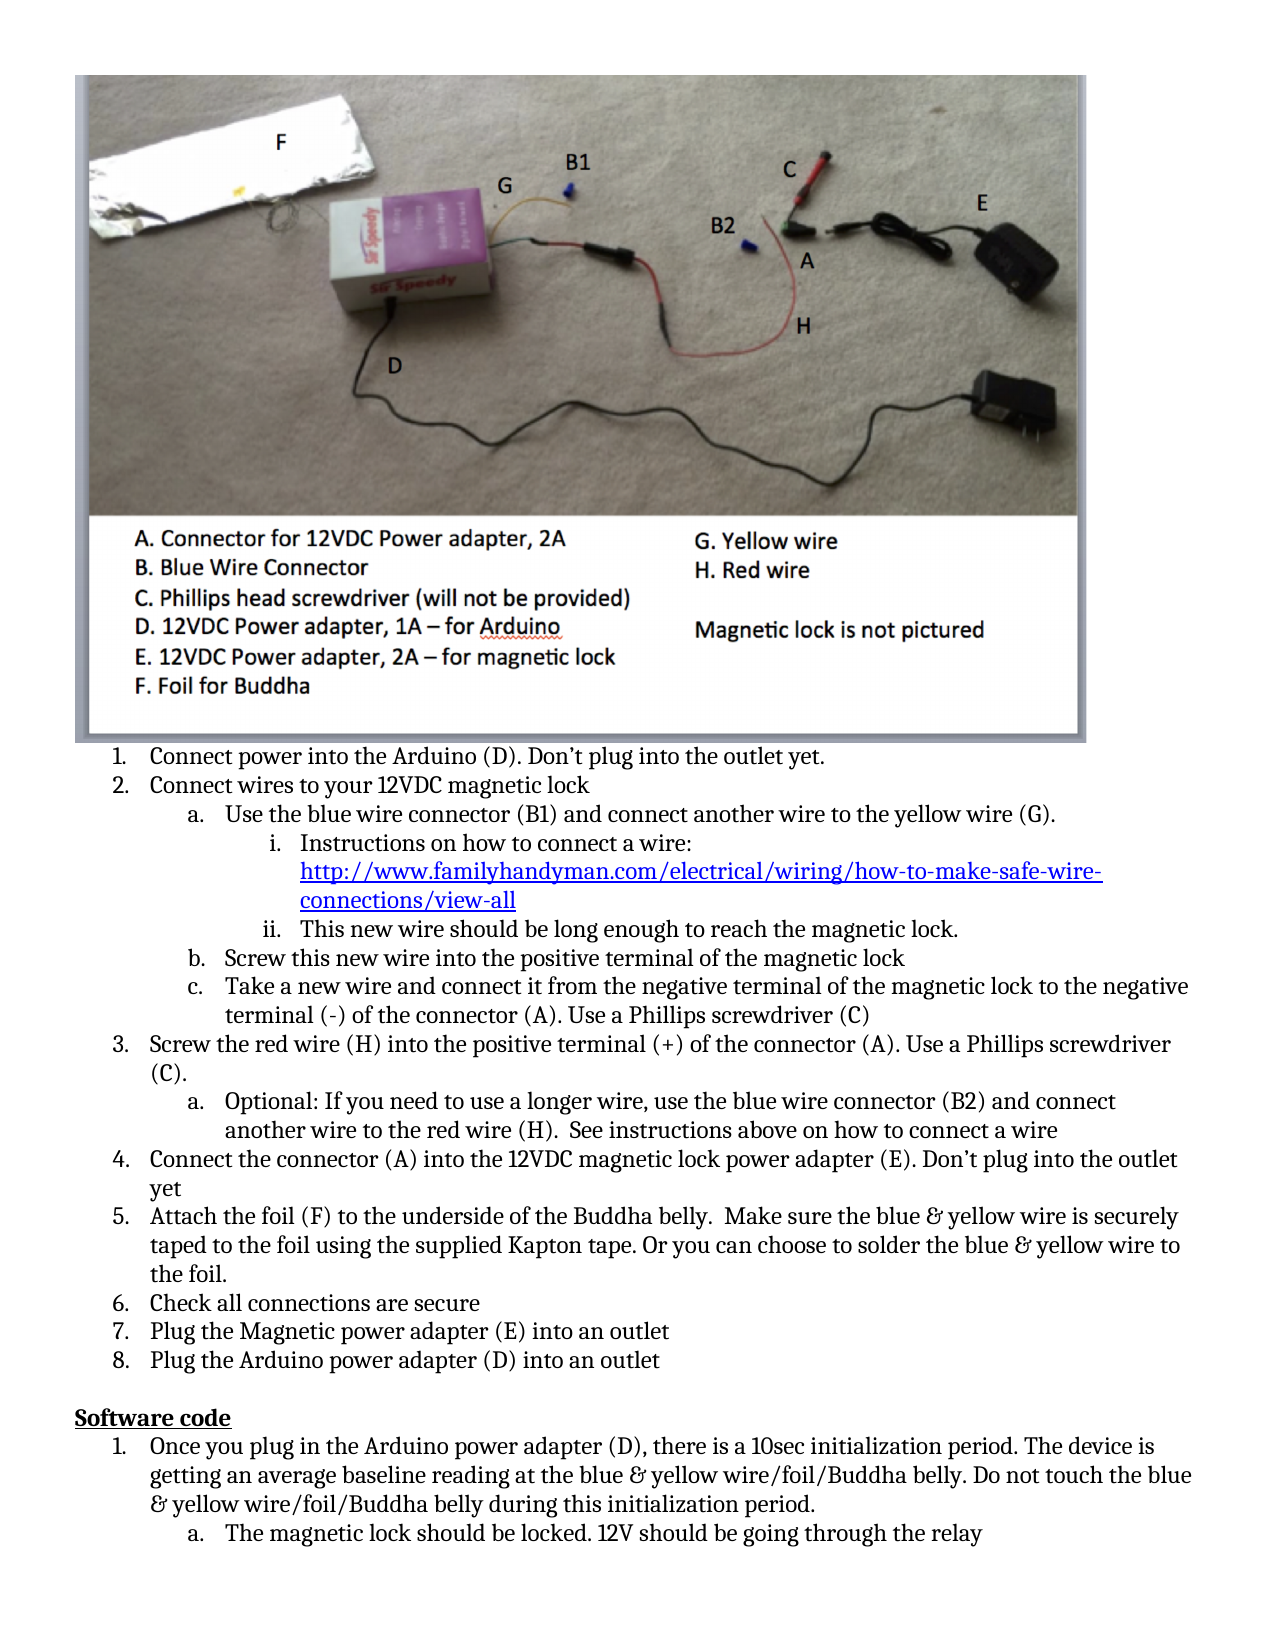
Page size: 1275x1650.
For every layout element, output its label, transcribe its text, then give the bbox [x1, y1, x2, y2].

list Check all connections are secure [112, 1288, 1200, 1317]
list This new wire should be long enough to reach the magnetic lock. [281, 915, 1200, 943]
list Screw this new wire into the positive terminal of the magnetic lock [187, 943, 1200, 972]
list Attach the foil (F) to the underside of the Buddha belly. Make sure the blue & yellow wire is securely taped to the foil using the supplied Kapton tape. Or you can choose to solder the blue & yellow wire to the foil. [112, 1202, 1200, 1288]
list Plug the Arduino power adapter (D) into an outlet [112, 1346, 1200, 1375]
list Connect wires to your 12VDC magnetic lock [112, 771, 1200, 800]
list Screw the red wire (H) into the positive terminal (+) of the connector (A). Use a Phillips screwdriver (C). [112, 1030, 1200, 1087]
text Software code [75, 1403, 1200, 1432]
list Optional: If you need to use a longer wire, use the blue wire connector (B2) and connect another wire to the red wire (H). See instructions above on how to connect a wire [187, 1087, 1200, 1145]
list Connect the connector (A) into the 12VDC magnetic lock power adapter (E). Don’t plug into the outlet yet [112, 1145, 1200, 1202]
list Instructions on how to connect a wire: http://www.familyhandyman.com/electrical/wiring/how-to-make-safe-wire-connections/view-all [281, 828, 1200, 915]
list The magnetic lock should be locked. 12V should be going through the relay [187, 1518, 1200, 1547]
list Use the blue wire connector (B1) and connect another wire to the yellow wire (G). [187, 800, 1200, 828]
list Connect power into the Arduino (D). Don’t plug into the outlet yet. [112, 742, 1200, 771]
list Plug the Magnetic power adapter (E) into an outlet [112, 1317, 1200, 1346]
picture [75, 75, 1087, 743]
list Once you plug in the Arduino power adapter (D), there is a 10sec initialization period. The device is getting an average baseline reading at the blue & yellow wire/foil/Buddha belly. Do not touch the blue & yellow wire/foil/Buddha belly during this initialization period. [112, 1432, 1200, 1518]
list Take a new wire and connect it from the negative terminal of the magnetic lock to the negative terminal (-) of the connector (A). Use a Phillips screwdriver (C) [187, 972, 1200, 1030]
